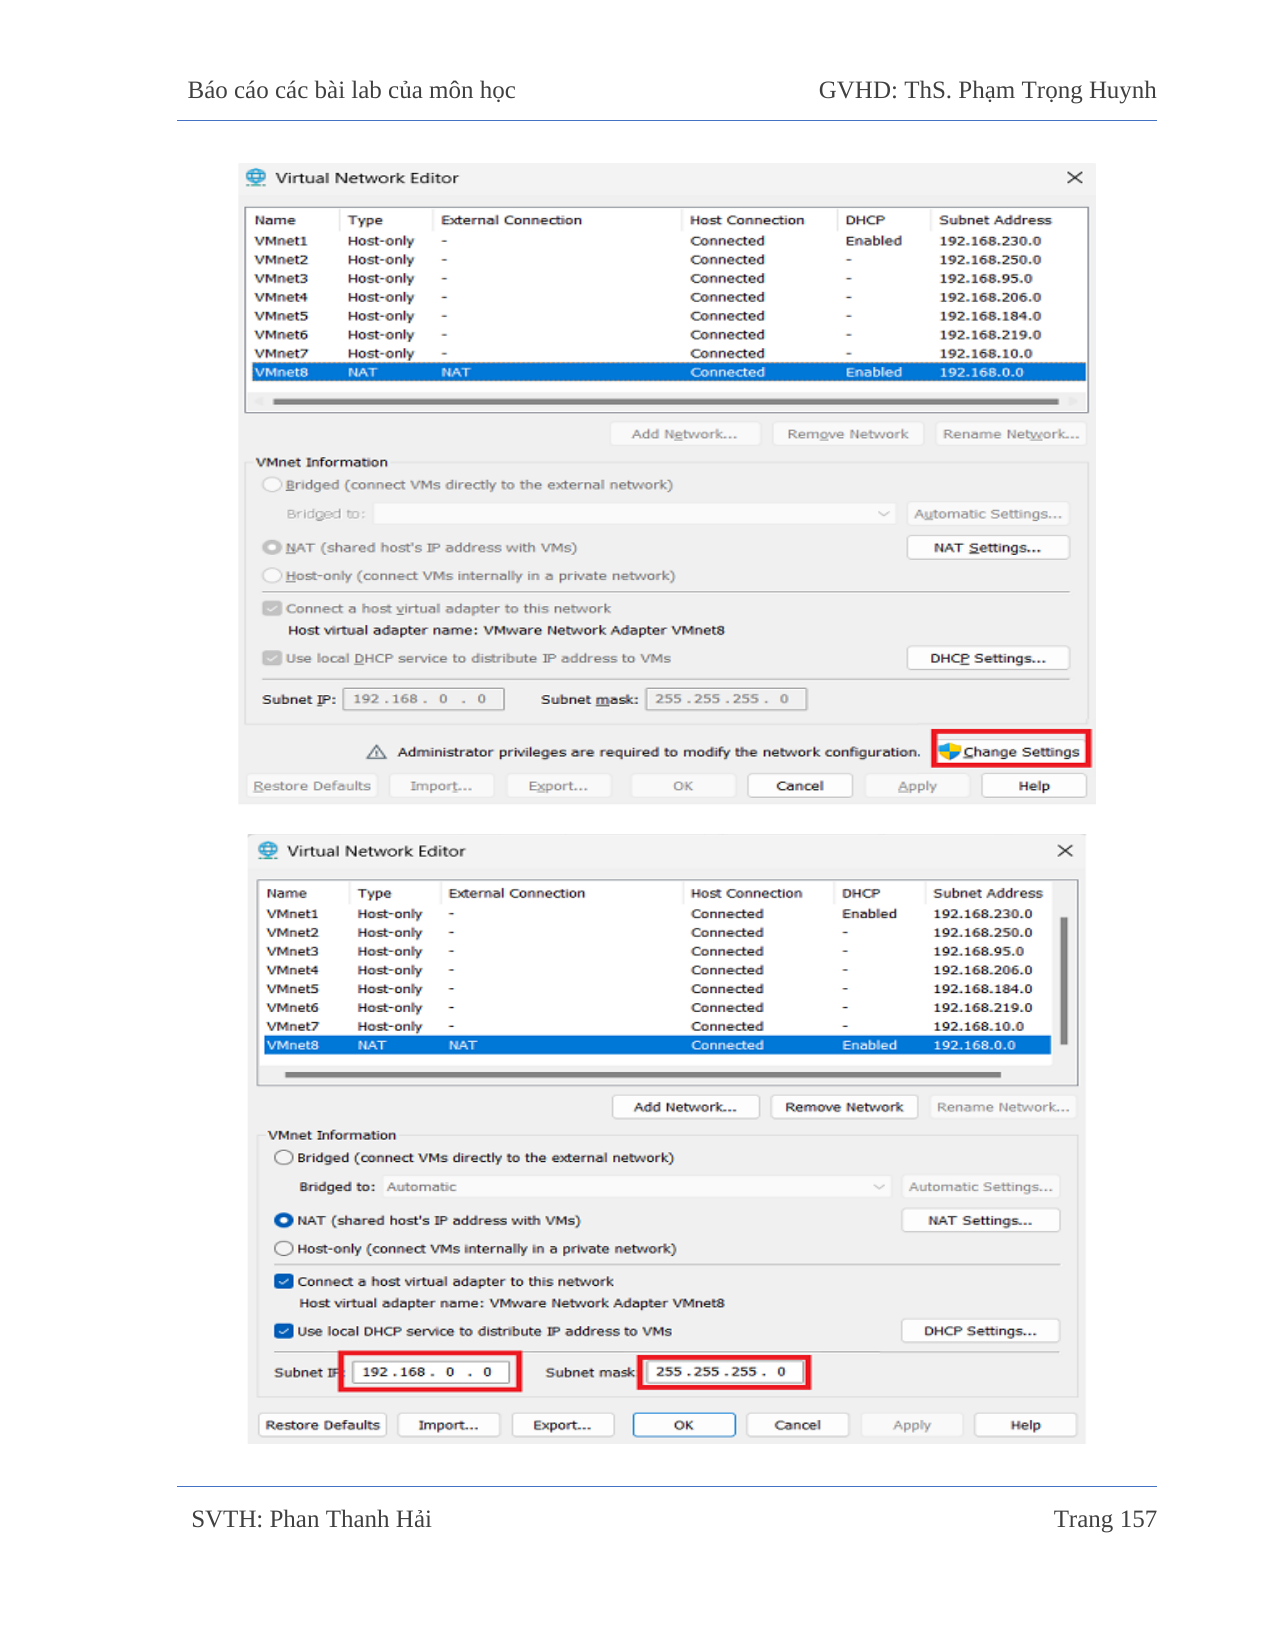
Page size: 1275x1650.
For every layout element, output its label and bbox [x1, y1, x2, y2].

picture [247, 834, 1087, 1444]
picture [238, 163, 1096, 808]
